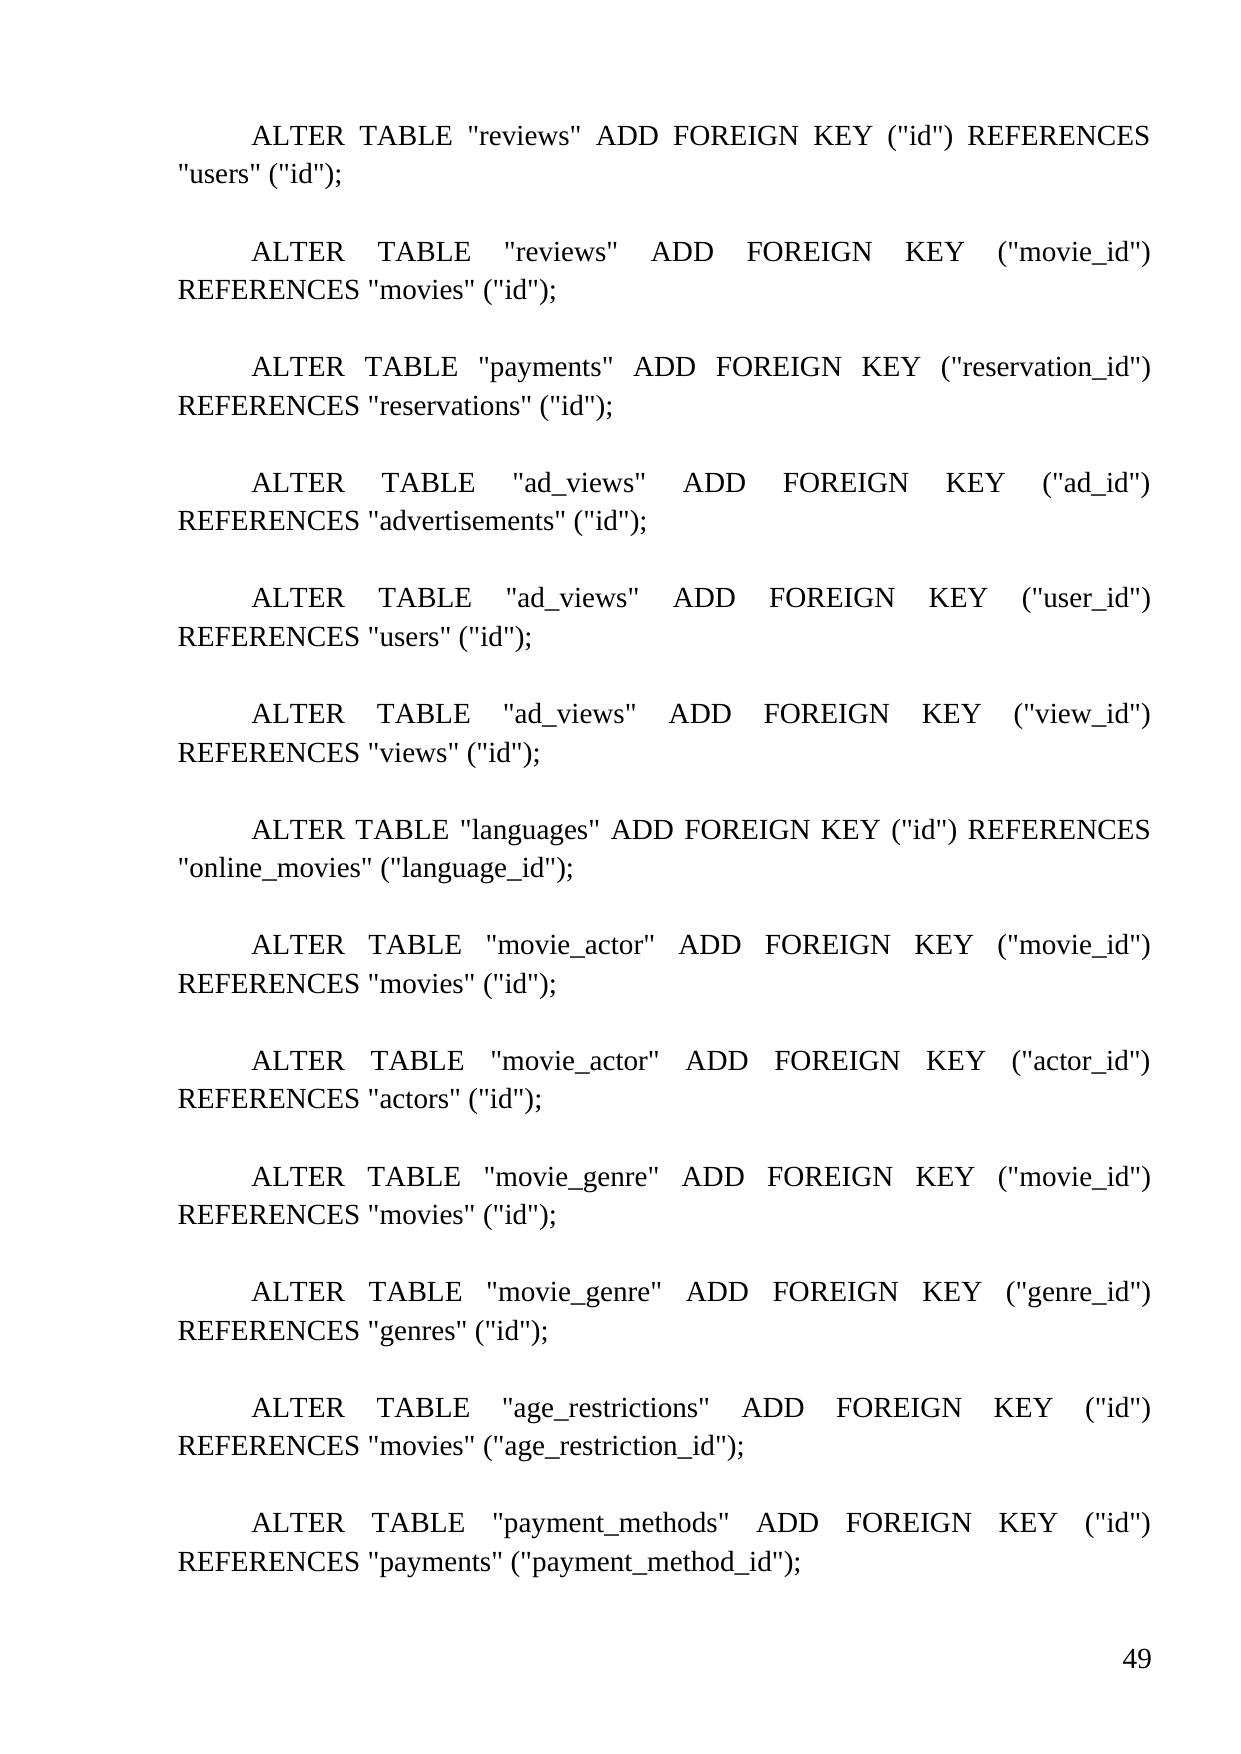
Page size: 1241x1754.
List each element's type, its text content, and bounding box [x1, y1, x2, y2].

text ALTER TABLE "languages" ADD FOREIGN KEY ("id") REFERENCES "online_movies" ("language_id"); [177, 812, 1152, 884]
text ALTER TABLE "movie_genre" ADD FOREIGN KEY ("movie_id") REFERENCES "movies" ("id"); [177, 1159, 1152, 1231]
text ALTER TABLE "movie_actor" ADD FOREIGN KEY ("actor_id") REFERENCES "actors" ("id"); [177, 1043, 1152, 1115]
text ALTER TABLE "ad_views" ADD FOREIGN KEY ("ad_id") REFERENCES "advertisements" ("id"); [177, 465, 1152, 537]
text ALTER TABLE "payments" ADD FOREIGN KEY ("reservation_id") REFERENCES "reservations" ("id"); [177, 349, 1152, 421]
text ALTER TABLE "movie_actor" ADD FOREIGN KEY ("movie_id") REFERENCES "movies" ("id"); [177, 927, 1152, 999]
text ALTER TABLE "payment_methods" ADD FOREIGN KEY ("id") REFERENCES "payments" ("payment_method_id"); [177, 1506, 1152, 1578]
text ALTER TABLE "ad_views" ADD FOREIGN KEY ("user_id") REFERENCES "users" ("id"); [177, 581, 1152, 653]
text ALTER TABLE "reviews" ADD FOREIGN KEY ("movie_id") REFERENCES "movies" ("id"); [177, 234, 1152, 306]
text ALTER TABLE "ad_views" ADD FOREIGN KEY ("view_id") REFERENCES "views" ("id"); [177, 696, 1152, 768]
text ALTER TABLE "movie_genre" ADD FOREIGN KEY ("genre_id") REFERENCES "genres" ("id"); [177, 1274, 1152, 1346]
text ALTER TABLE "reviews" ADD FOREIGN KEY ("id") REFERENCES "users" ("id"); [177, 118, 1152, 190]
text ALTER TABLE "age_restrictions" ADD FOREIGN KEY ("id") REFERENCES "movies" ("age_restriction_id"); [177, 1390, 1152, 1462]
